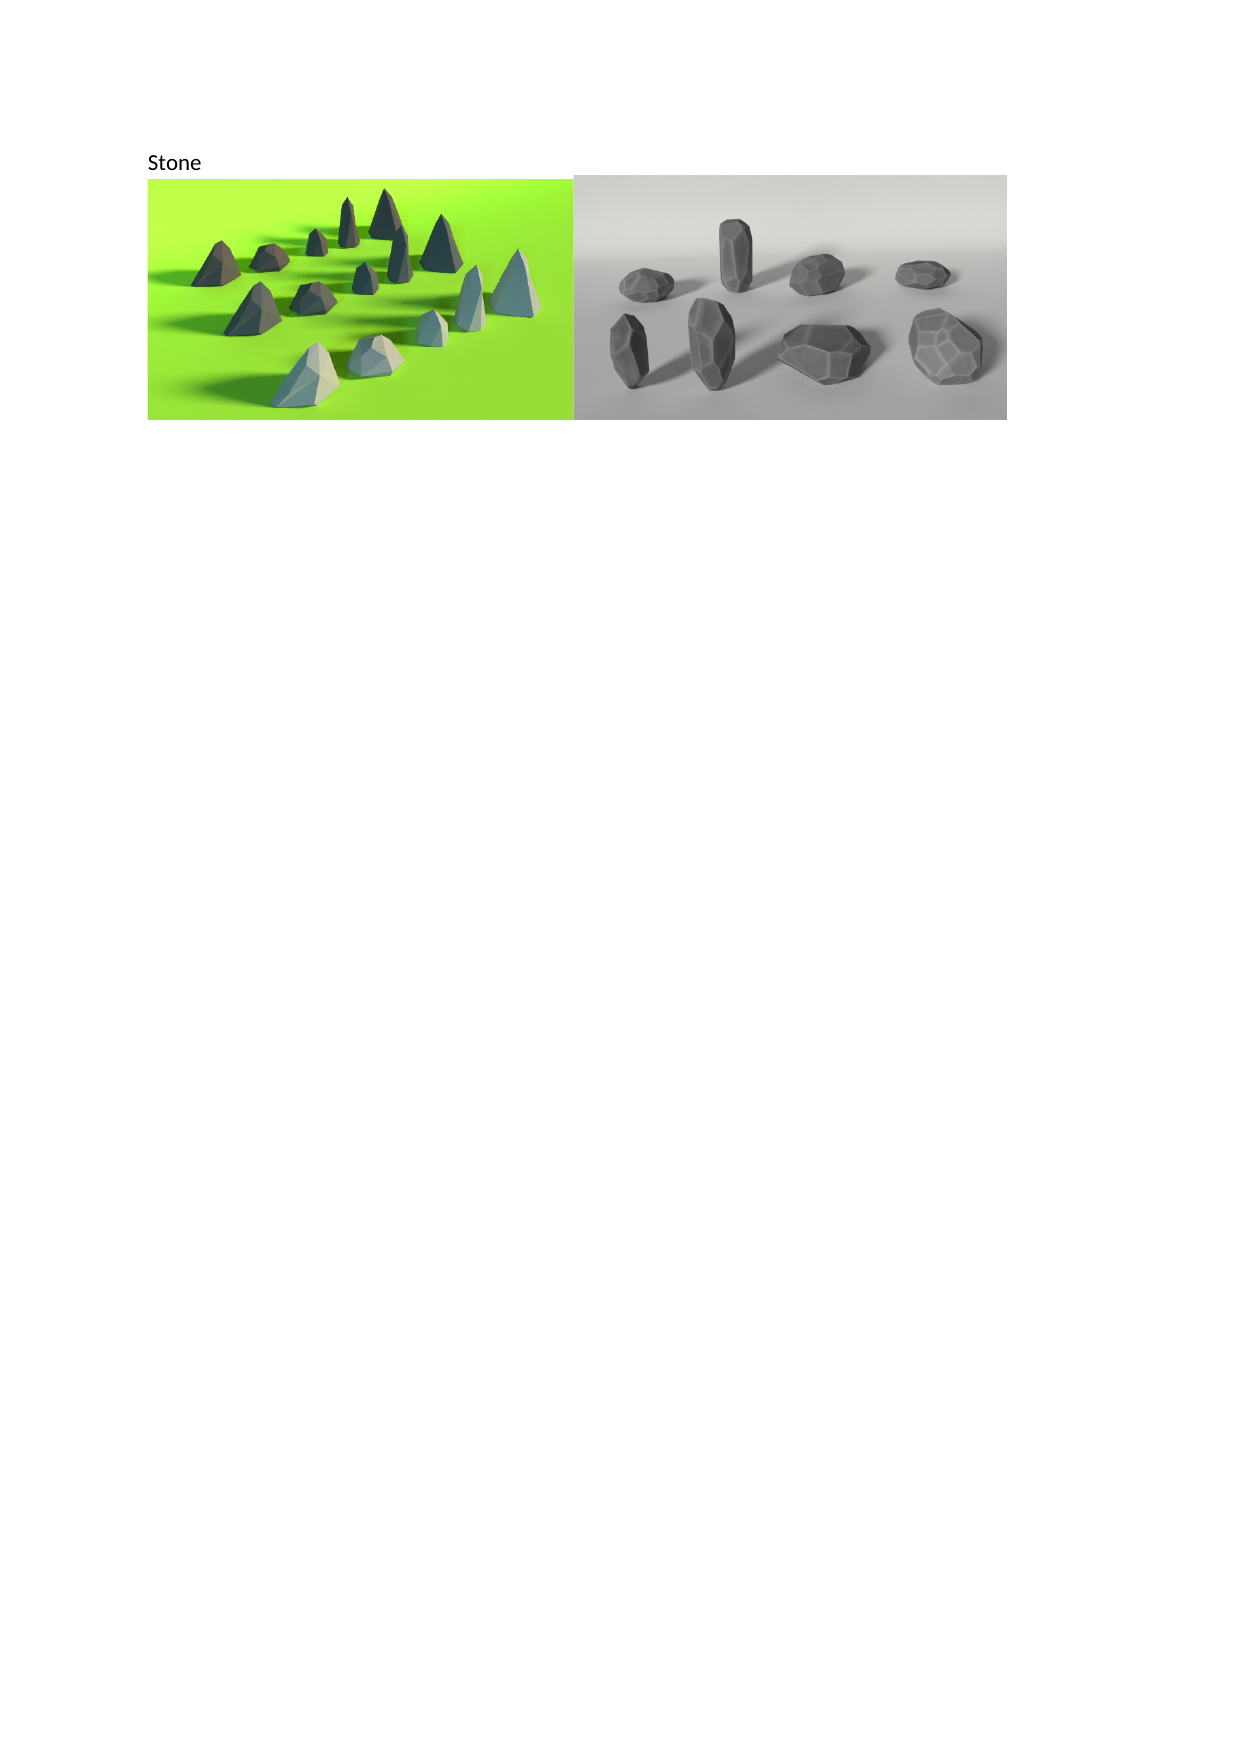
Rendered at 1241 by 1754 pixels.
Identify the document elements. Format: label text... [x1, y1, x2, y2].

text Stone [148, 148, 1093, 176]
picture [147, 175, 1007, 420]
